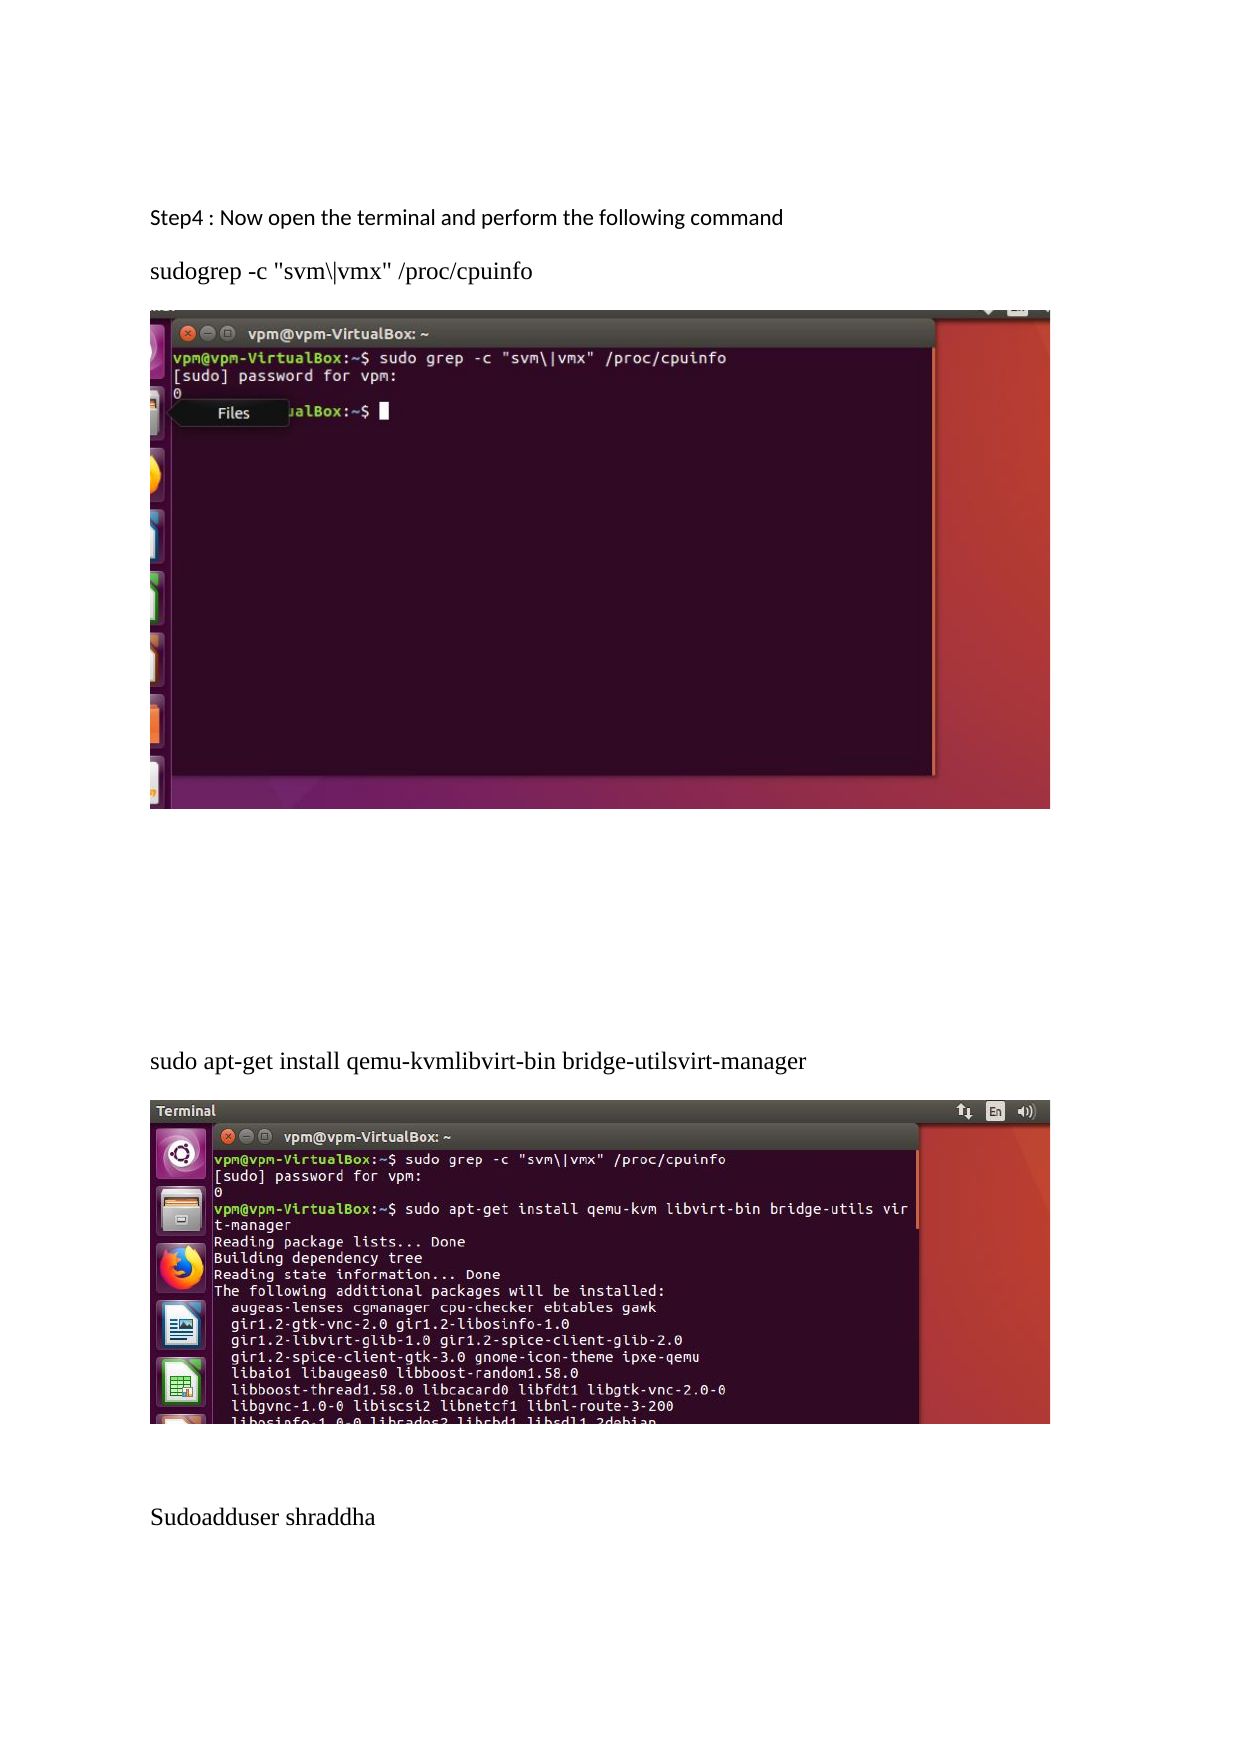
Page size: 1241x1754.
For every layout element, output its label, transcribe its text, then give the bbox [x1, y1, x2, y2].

text Step4 : Now open the terminal and perform the following command [150, 203, 1090, 231]
picture [150, 310, 1050, 809]
picture [150, 1100, 1050, 1424]
text sudo apt-get install qemu-kvmlibvirt-bin bridge-utilsvirt-manager [150, 1046, 1090, 1075]
text sudogrep -c "svm\|vmx" /proc/cpuinfo [150, 256, 1090, 285]
text Sudoadduser shraddha [150, 1502, 1090, 1531]
